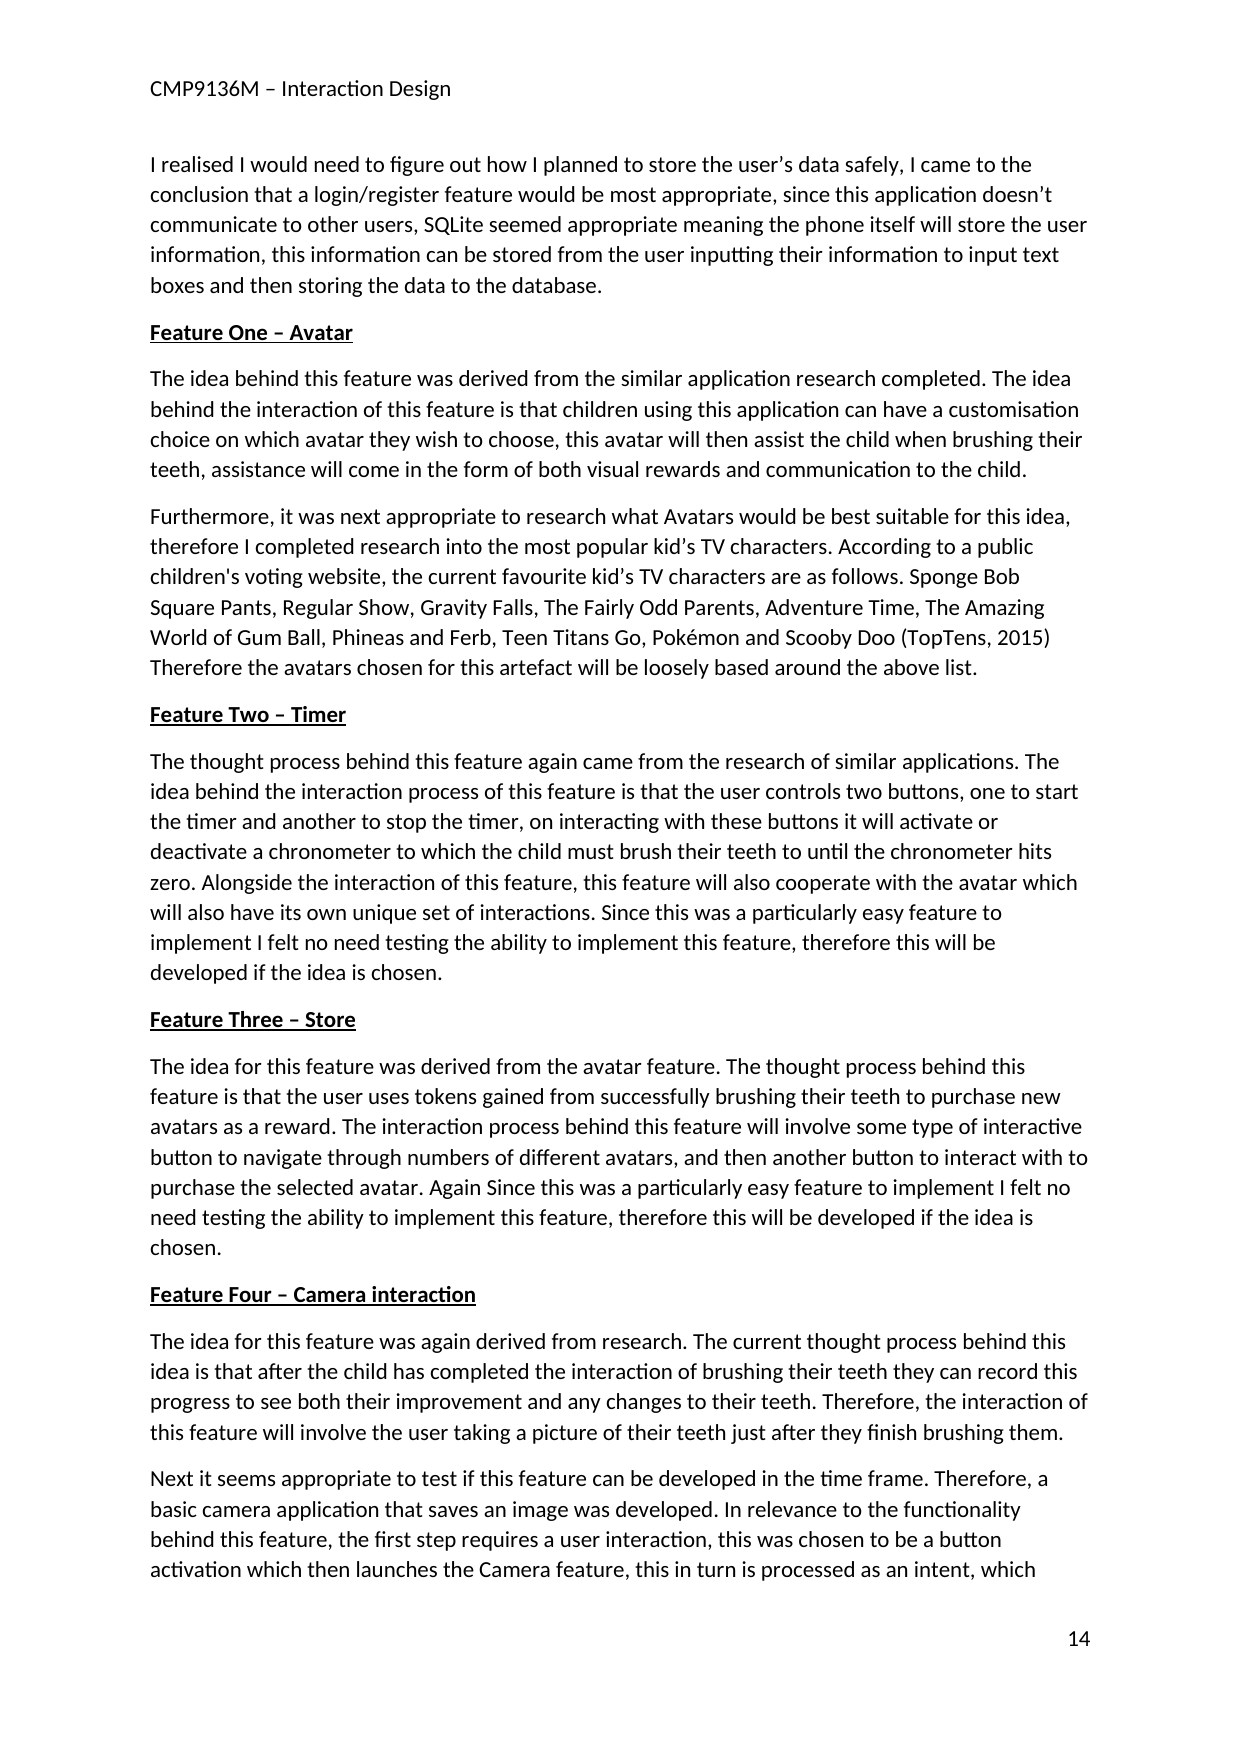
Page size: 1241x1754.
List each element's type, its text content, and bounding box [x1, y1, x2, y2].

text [150, 1464, 1090, 1583]
text The idea behind this feature was derived from the similar application research completed. The idea behind the interaction of this feature is that children using this application can have a customisation choice on which avatar they wish to choose, this avatar will then assist the child when brushing their teeth, assistance will come in the form of both visual rewards and communication to the child. [150, 364, 1090, 483]
text The idea for this feature was derived from the avatar feature. The thought process behind this feature is that the user uses tokens gained from successfully brushing their teeth to purchase new avatars as a reward. The interaction process behind this feature will involve some type of interactive button to navigate through numbers of different avatars, and then another button to interact with to purchase the selected avatar. Again Since this was a particularly easy feature to implement I felt no need testing the ability to implement this feature, therefore this will be developed if the idea is chosen. [150, 1052, 1090, 1261]
text Feature Four – Camera interaction [150, 1280, 1090, 1308]
text Feature Two – Timer [150, 700, 1090, 728]
text The idea for this feature was again derived from research. The current thought process behind this idea is that after the child has completed the interaction of brushing their teeth they can record this progress to see both their improvement and any changes to their teeth. Therefore, the interaction of this feature will involve the user taking a picture of their teeth just after they finish brushing them. [150, 1327, 1090, 1446]
text Feature One – Avatar [150, 318, 1090, 346]
text Furthermore, it was next appropriate to research what Avatars would be best suitable for this idea, therefore I completed research into the most popular kid’s TV characters. According to a public children's voting website, the current favourite kid’s TV characters are as follows. Sponge Bob Square Pants, Regular Show, Gravity Falls, The Fairly Odd Parents, Adventure Time, The Amazing World of Gum Ball, Phineas and Ferb, Teen Titans Go, Pokémon and Scooby Doo (TopTens, 2015) Therefore the avatars chosen for this artefact will be loosely based around the above list. [150, 502, 1090, 681]
text I realised I would need to figure out how I planned to store the user’s data safely, I came to the conclusion that a login/register feature would be most appropriate, since this application doesn’t communicate to other users, SQLite seemed appropriate meaning the phone itself will store the user information, this information can be stored from the user inputting their information to input text boxes and then storing the data to the database. [150, 150, 1090, 299]
text Feature Three – Store [150, 1005, 1090, 1033]
text The thought process behind this feature again came from the research of similar applications. The idea behind the interaction process of this feature is that the user controls two buttons, one to start the timer and another to stop the timer, on interacting with these buttons it will activate or deactivate a chronometer to which the child must brush their teeth to until the chronometer hits zero. Alongside the interaction of this feature, this feature will also cooperate with the avatar which will also have its own unique set of interactions. Since this was a particularly easy feature to implement I felt no need testing the ability to implement this feature, therefore this will be developed if the idea is chosen. [150, 747, 1090, 986]
